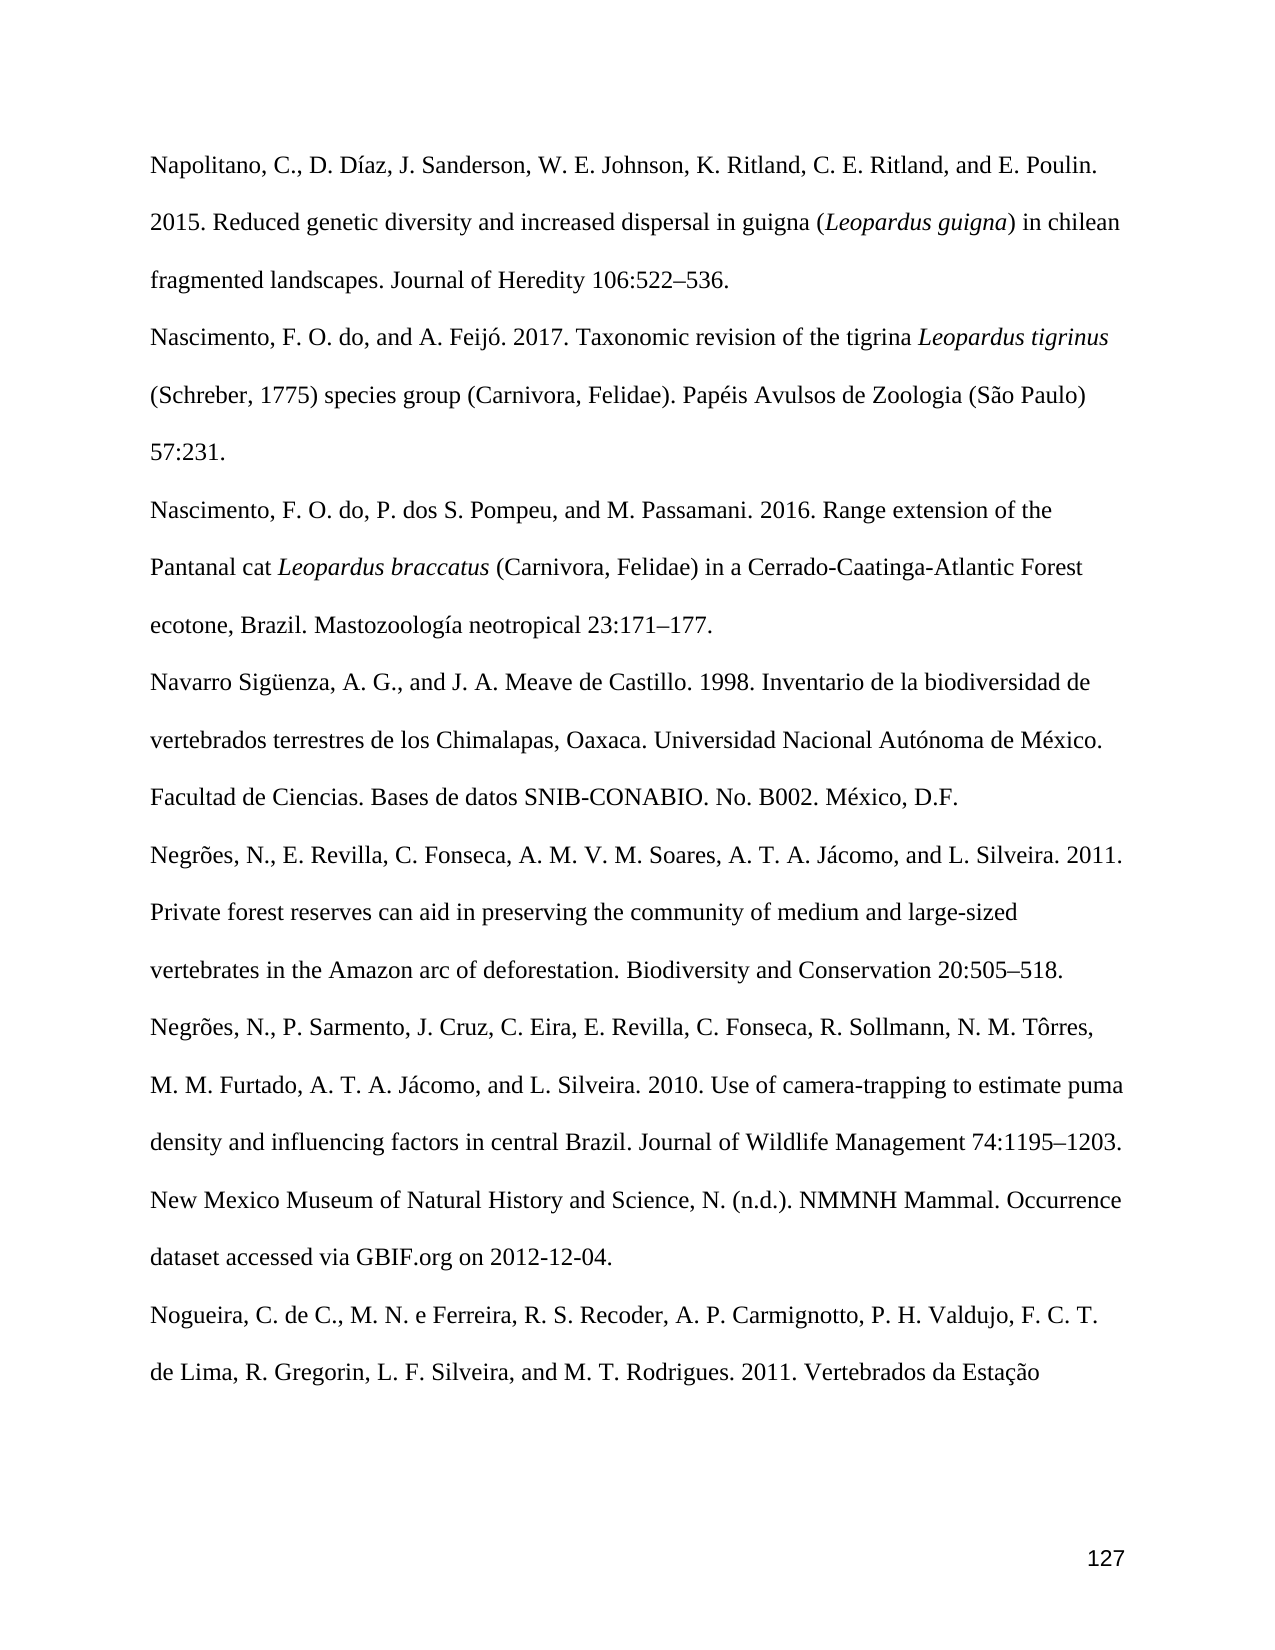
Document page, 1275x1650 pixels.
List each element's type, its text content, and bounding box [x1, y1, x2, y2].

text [150, 1300, 1125, 1386]
text Negrões, N., P. Sarmento, J. Cruz, C. Eira, E. Revilla, C. Fonseca, R. Sollmann, N. M. Tôrres, M. M. Furtado, A. T. A. Jácomo, and L. Silveira. 2010. Use of camera-trapping to estimate puma density and influencing factors in central Brazil. Journal of Wildlife Management 74:1195–1203. [150, 1012, 1125, 1156]
text Navarro Sigüenza, A. G., and J. A. Meave de Castillo. 1998. Inventario de la biodiversidad de vertebrados terrestres de los Chimalapas, Oaxaca. Universidad Nacional Autónoma de México. Facultad de Ciencias. Bases de datos SNIB-CONABIO. No. B002. México, D.F. [150, 667, 1125, 811]
text Nascimento, F. O. do, and A. Feijó. 2017. Taxonomic revision of the tigrina Leopardus tigrinus (Schreber, 1775) species group (Carnivora, Felidae). Papéis Avulsos de Zoologia (São Paulo) 57:231. [150, 322, 1125, 466]
text Negrões, N., E. Revilla, C. Fonseca, A. M. V. M. Soares, A. T. A. Jácomo, and L. Silveira. 2011. Private forest reserves can aid in preserving the community of medium and large-sized vertebrates in the Amazon arc of deforestation. Biodiversity and Conservation 20:505–518. [150, 840, 1125, 984]
text Nascimento, F. O. do, P. dos S. Pompeu, and M. Passamani. 2016. Range extension of the Pantanal cat Leopardus braccatus (Carnivora, Felidae) in a Cerrado-Caatinga-Atlantic Forest ecotone, Brazil. Mastozoología neotropical 23:171–177. [150, 495, 1125, 639]
text Napolitano, C., D. Díaz, J. Sanderson, W. E. Johnson, K. Ritland, C. E. Ritland, and E. Poulin. 2015. Reduced genetic diversity and increased dispersal in guigna (Leopardus guigna) in chilean fragmented landscapes. Journal of Heredity 106:522–536. [150, 150, 1125, 294]
text New Mexico Museum of Natural History and Science, N. (n.d.). NMMNH Mammal. Occurrence dataset accessed via GBIF.org on 2012-12-04. [150, 1185, 1125, 1271]
